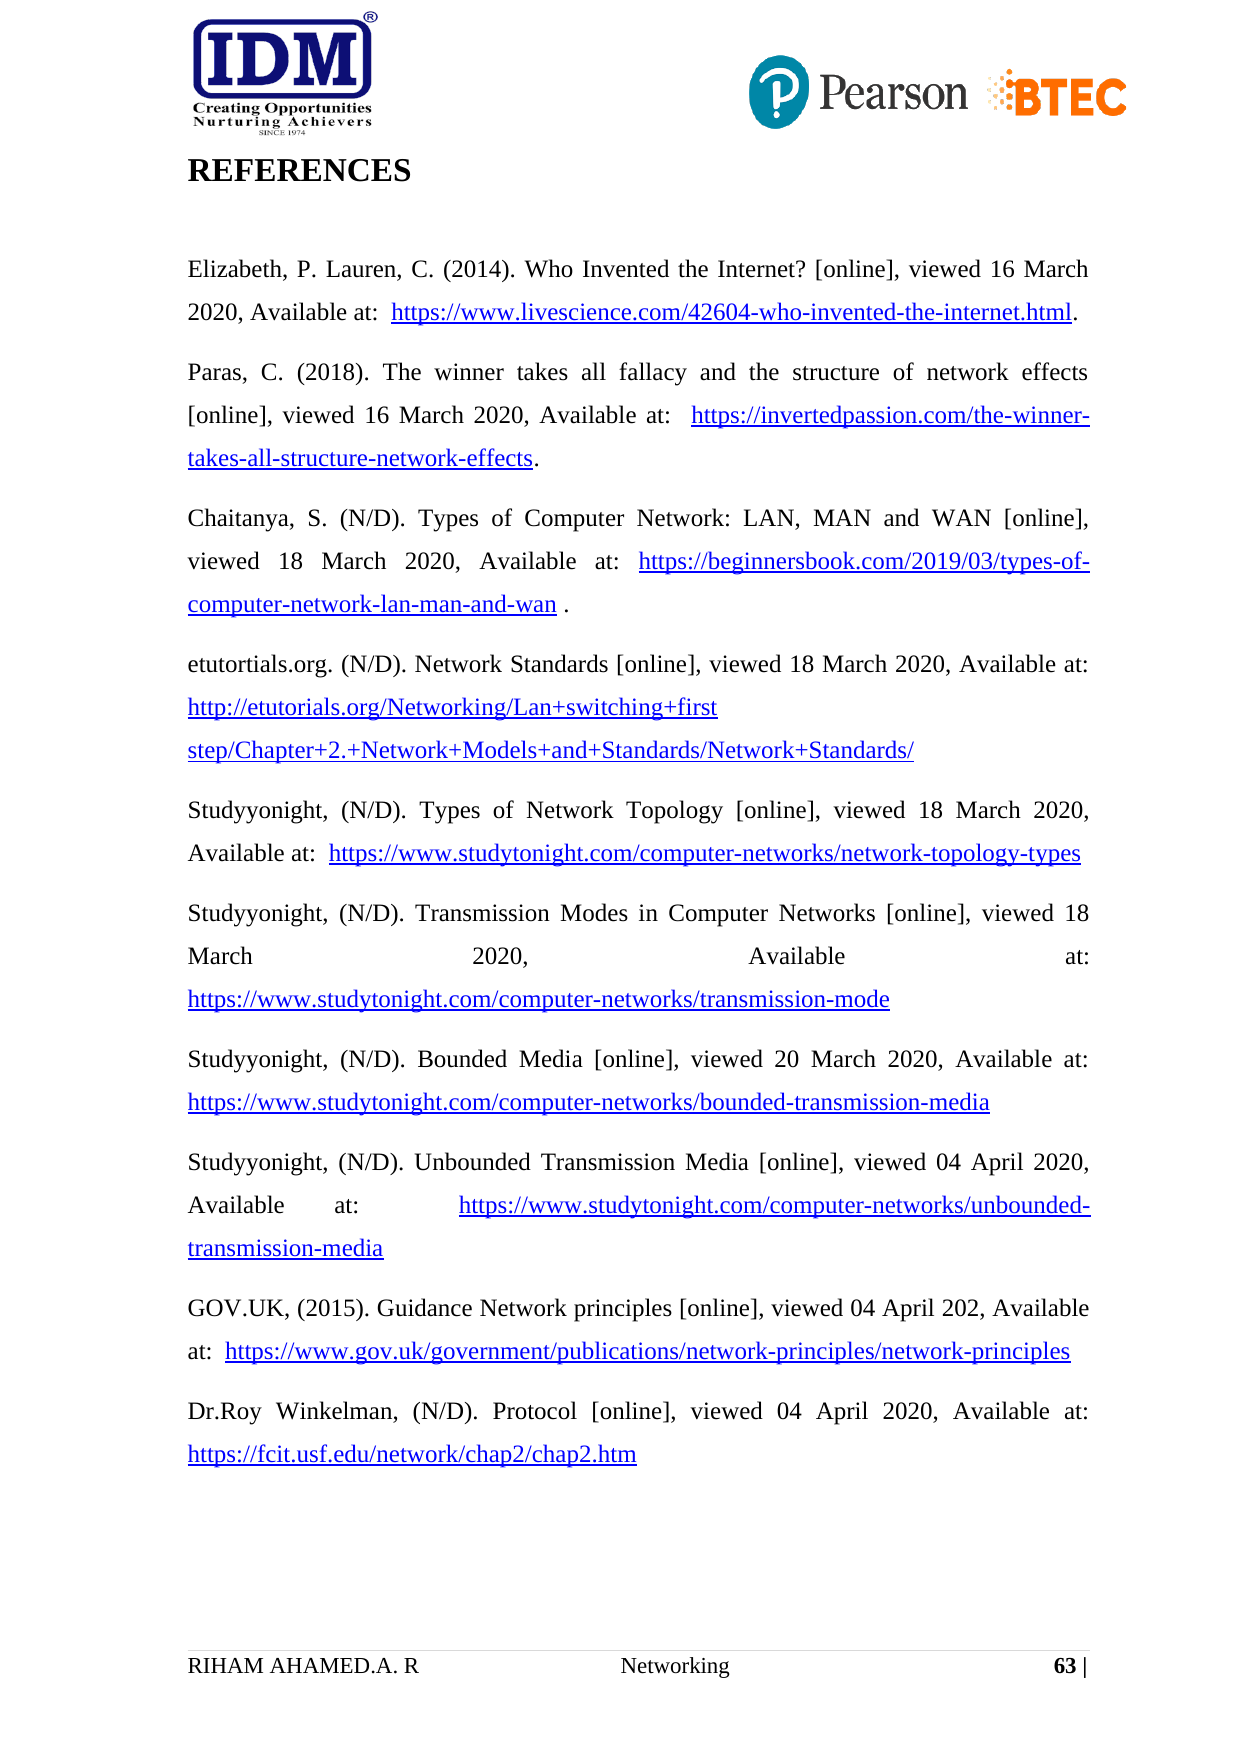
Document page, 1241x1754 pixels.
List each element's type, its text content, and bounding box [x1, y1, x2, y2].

picture [740, 48, 1127, 138]
text Studyyonight, (N/D). Unbounded Transmission Media [online], viewed 04 April 2020, Available at: https://www.studytonight.com/computer-networks/unbounded-transmission-media [187, 1147, 1090, 1262]
text Studyyonight, (N/D). Bounded Media [online], viewed 20 March 2020, Available at: https://www.studytonight.com/computer-networks/bounded-transmission-media [187, 1044, 1090, 1116]
text Elizabeth, P. Lauren, C. (2014). Who Invented the Internet? [online], viewed 16 March 2020, Available at: https://www.livescience.com/42604-who-invented-the-internet.html. [187, 254, 1090, 326]
text Chaitanya, S. (N/D). Types of Computer Network: LAN, MAN and WAN [online], viewed 18 March 2020, Available at: https://beginnersbook.com/2019/03/types-of-computer-network-lan-man-and-wan . [187, 503, 1090, 618]
text GOV.UK, (2015). Guidance Network principles [online], viewed 04 April 202, Available at: https://www.gov.uk/government/publications/network-principles/network-principles [187, 1293, 1090, 1365]
text Studyyonight, (N/D). Types of Network Topology [online], viewed 18 March 2020, Available at: https://www.studytonight.com/computer-networks/network-topology-types [187, 795, 1090, 867]
subtitle REFERENCES [187, 150, 1090, 188]
text etutortials.org. (N/D). Network Standards [online], viewed 18 March 2020, Available at: http://etutorials.org/Networking/Lan+switching+first step/Chapter+2.+Network+Models+and+Standards/Network+Standards/ [187, 649, 1090, 764]
picture [187, 7, 383, 138]
text Dr.Roy Winkelman, (N/D). Protocol [online], viewed 04 April 2020, Available at: https://fcit.usf.edu/network/chap2/chap2.htm [187, 1396, 1090, 1468]
text Paras, C. (2018). The winner takes all fallacy and the structure of network effects [online], viewed 16 March 2020, Available at: https://invertedpassion.com/the-winner-takes-all-structure-network-effects. [187, 357, 1090, 472]
text Studyyonight, (N/D). Transmission Modes in Computer Networks [online], viewed 18 March 2020, Available at: https://www.studytonight.com/computer-networks/transmission-mode [187, 898, 1090, 1013]
